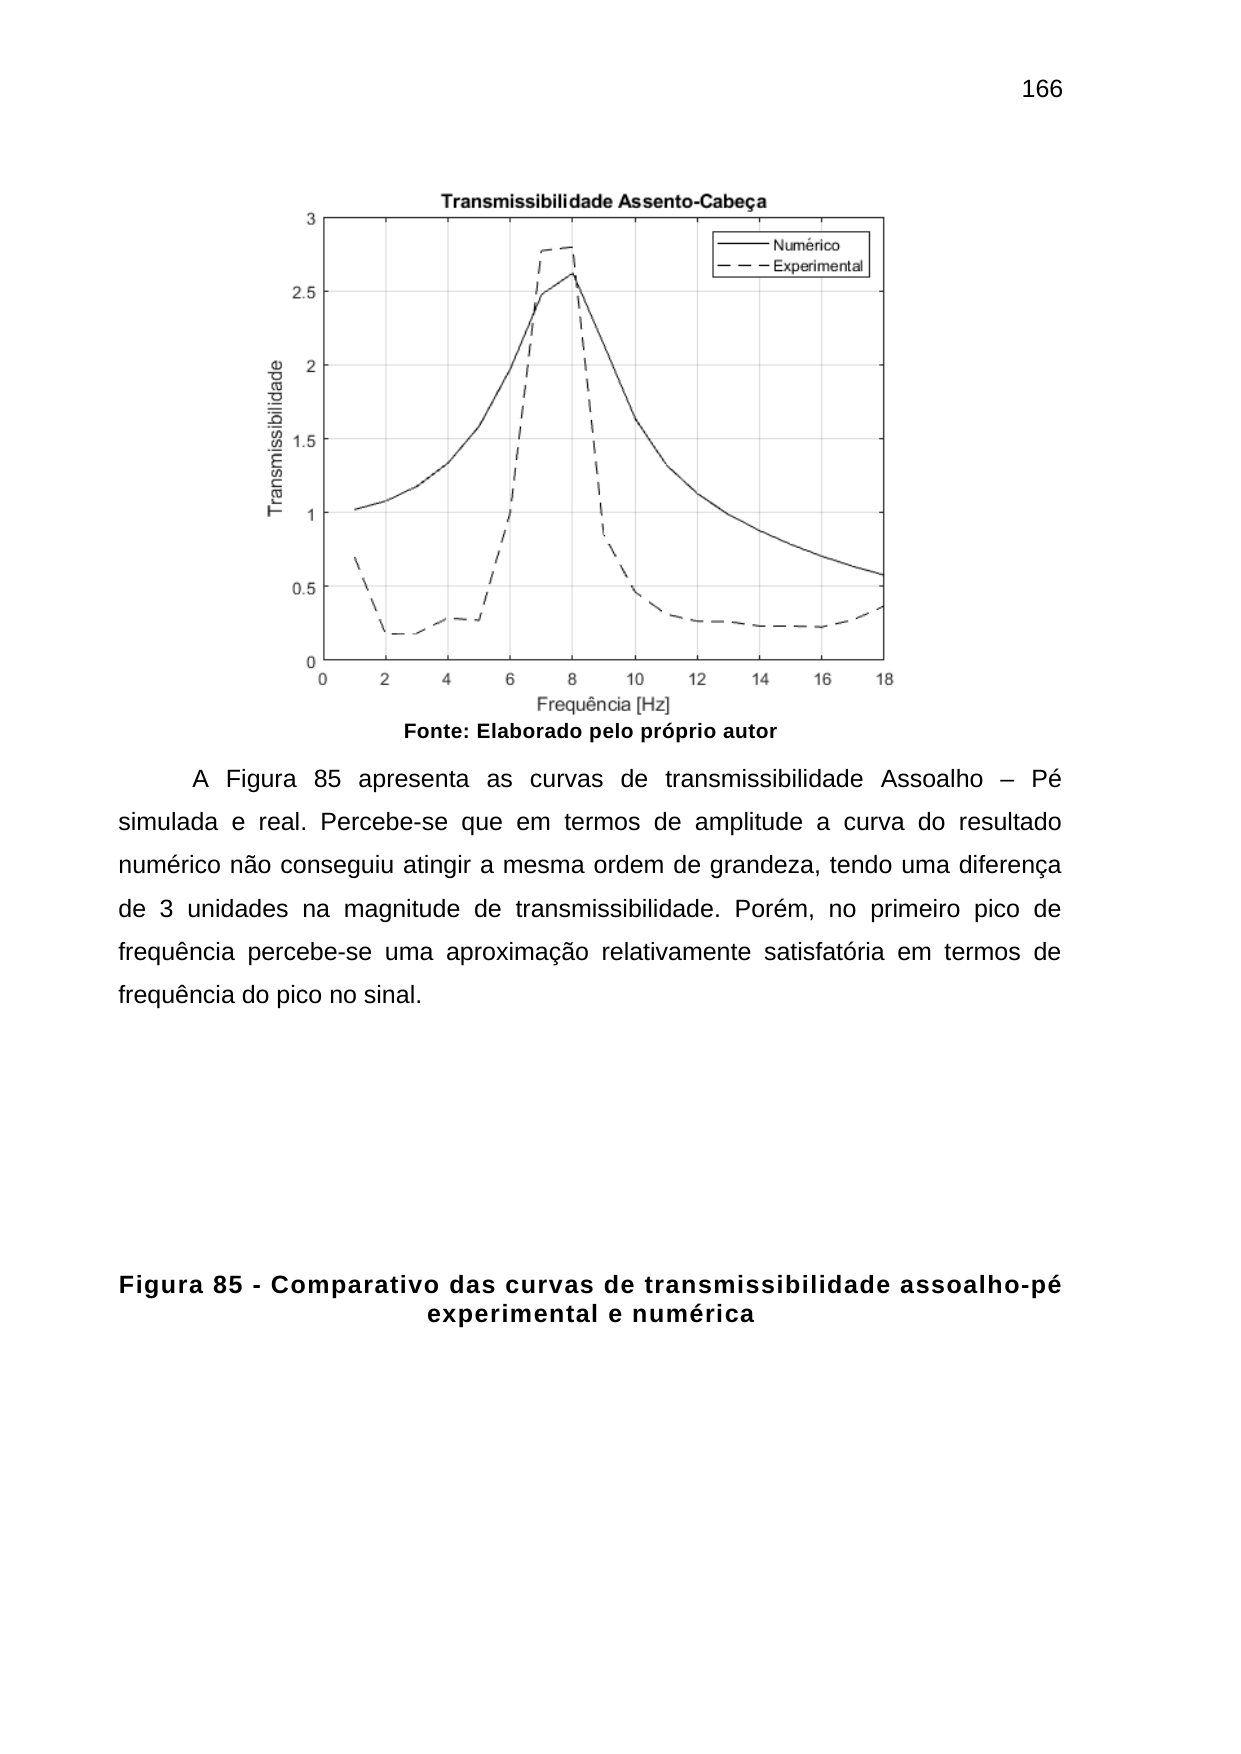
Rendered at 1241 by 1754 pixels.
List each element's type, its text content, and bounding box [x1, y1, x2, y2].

picture [229, 177, 953, 720]
subtitle Figura 85 - Comparativo das curvas de transmissibilidade assoalho-pé experimental e numérica [118, 1270, 1063, 1327]
title Fonte: Elaborado pelo próprio autor [118, 719, 1063, 743]
text A Figura 85 apresenta as curvas de transmissibilidade Assoalho – Pé simulada e real. Percebe-se que em termos de amplitude a curva do resultado numérico não conseguiu atingir a mesma ordem de grandeza, tendo uma diferença de 3 unidades na magnitude de transmissibilidade. Porém, no primeiro pico de frequência percebe-se uma aproximação relativamente satisfatória em termos de frequência do pico no sinal. [118, 764, 1063, 1008]
